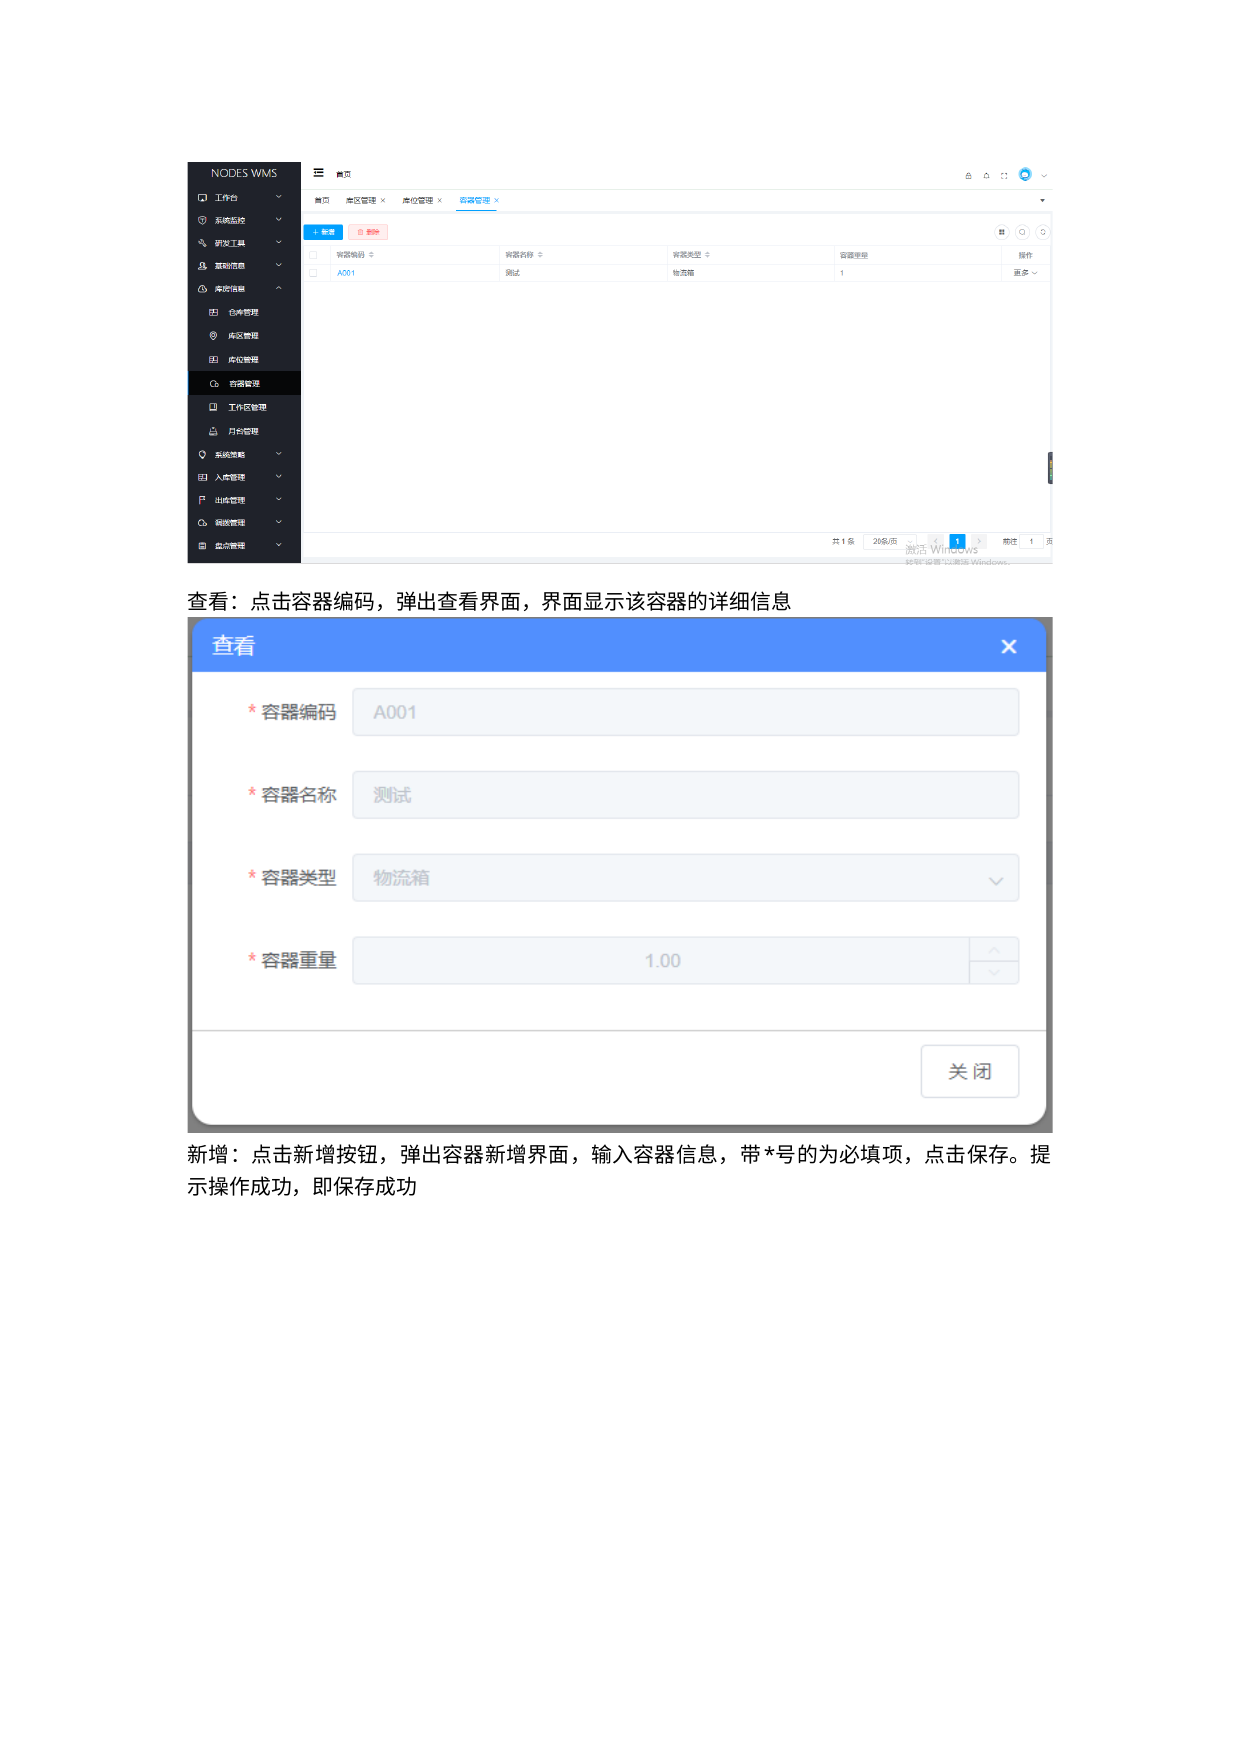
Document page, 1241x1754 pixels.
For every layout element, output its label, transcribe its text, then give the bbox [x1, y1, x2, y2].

text 新增：点击新增按钮，弹出容器新增界面，输入容器信息，带*号的为必填项，点击保存。提示操作成功，即保存成功 [187, 1137, 1053, 1202]
picture [187, 162, 1053, 565]
picture [187, 617, 1053, 1133]
text 查看：点击容器编码，弹出查看界面，界面显示该容器的详细信息 [187, 584, 1053, 617]
